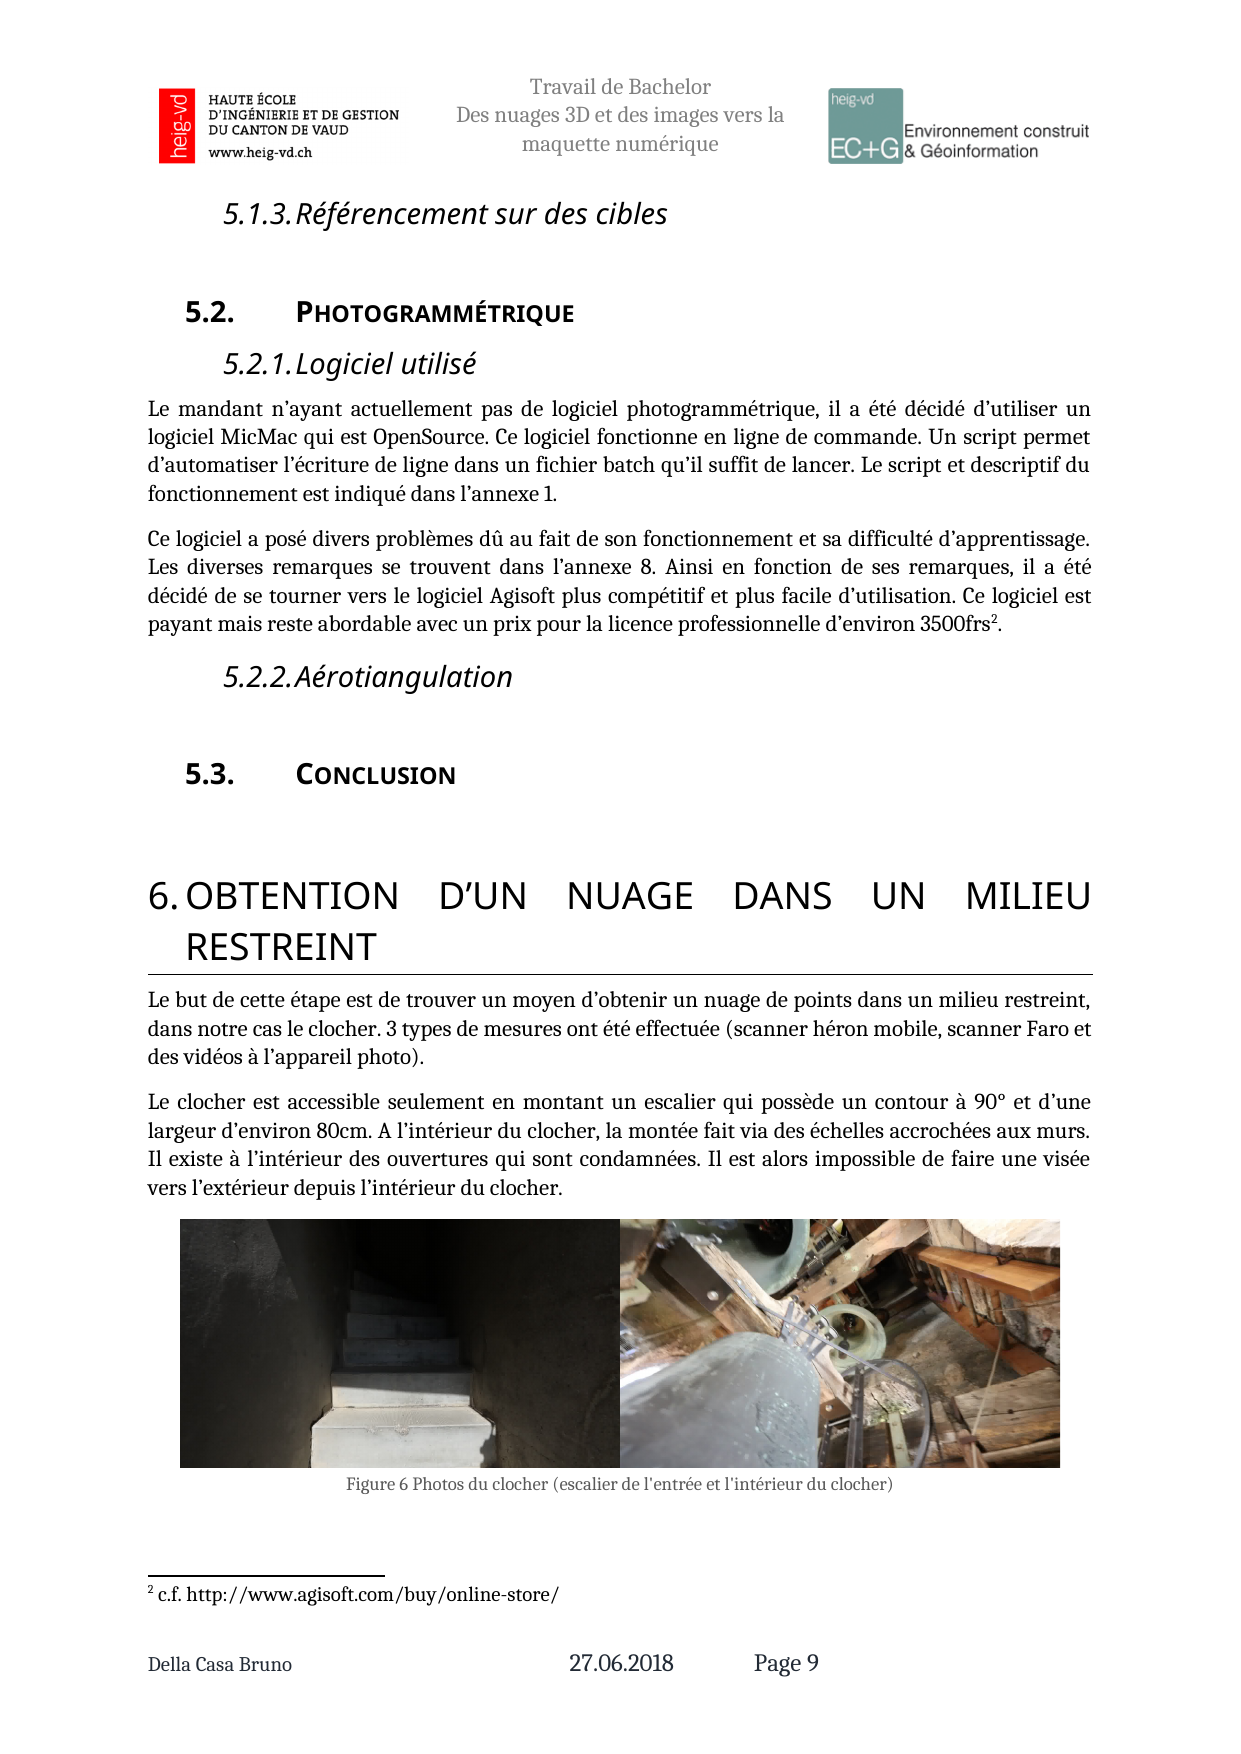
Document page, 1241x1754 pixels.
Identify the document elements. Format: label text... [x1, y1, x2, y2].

text Le clocher est accessible seulement en montant un escalier qui possède un contour à 90° et d’une largeur d’environ 80cm. A l’intérieur du clocher, la montée fait via des échelles accrochées aux murs. Il existe à l’intérieur des ouvertures qui sont condamnées. Il est alors impossible de faire une visée vers l’extérieur depuis l’intérieur du clocher. [148, 1089, 1093, 1201]
subtitle Logiciel utilisé [223, 343, 1093, 383]
subtitle Obtention d’un nuage dans un milieu restreint [148, 869, 1093, 974]
subtitle Photogrammétrique [185, 291, 1093, 331]
picture [147, 87, 410, 165]
picture [180, 1219, 1061, 1468]
subtitle Aérotiangulation [223, 656, 1093, 696]
subtitle Conclusion [185, 753, 1093, 793]
text Le but de cette étape est de trouver un moyen d’obtenir un nuage de points dans un milieu restreint, dans notre cas le clocher. 3 types de mesures ont été effectuée (scanner héron mobile, scanner Faro et des vidéos à l’appareil photo). [148, 987, 1093, 1070]
text Le mandant n’ayant actuellement pas de logiciel photogrammétrique, il a été décidé d’utiliser un logiciel MicMac qui est OpenSource. Ce logiciel fonctionne en ligne de commande. Un script permet d’automatiser l’écriture de ligne dans un fichier batch qu’il suffit de lancer. Le script et descriptif du fonctionnement est indiqué dans l’annexe 1. [148, 395, 1093, 507]
text Figure 6 Photos du clocher (escalier de l'entrée et l'intérieur du clocher) [148, 1473, 1093, 1495]
text Ce logiciel a posé divers problèmes dû au fait de son fonctionnement et sa difficulté d’apprentissage. Les diverses remarques se trouvent dans l’annexe 8. Ainsi en fonction de ses remarques, il a été décidé de se tourner vers le logiciel Agisoft plus compétitif et plus facile d’utilisation. Ce logiciel est payant mais reste abordable avec un prix pour la licence professionnelle d’environ 3500frs. [148, 526, 1093, 637]
picture [827, 87, 1093, 165]
subtitle Référencement sur des cibles [223, 194, 1093, 233]
